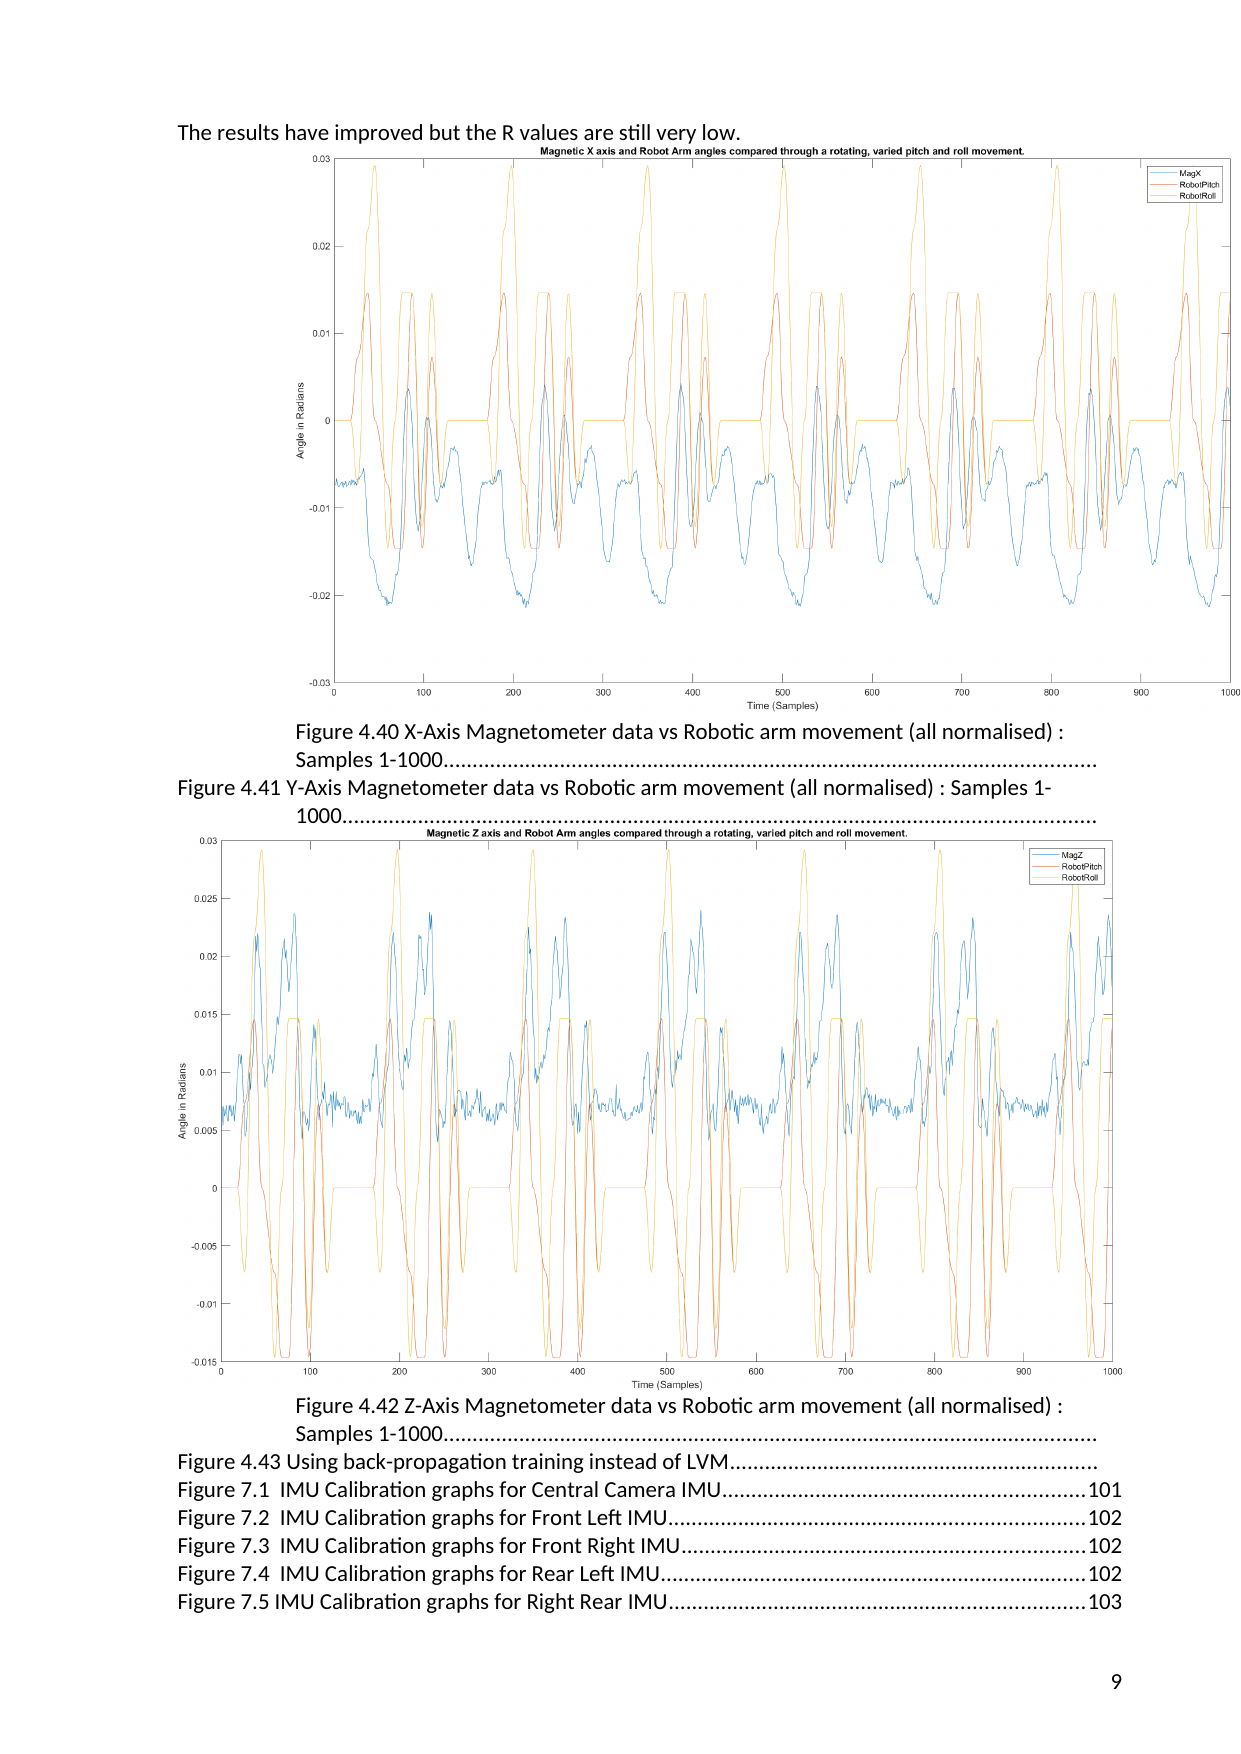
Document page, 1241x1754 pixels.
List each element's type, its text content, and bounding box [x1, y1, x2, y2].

text Figure 7.2 IMU Calibration graphs for Front Left IMU 102 [177, 1503, 1093, 1531]
picture [295, 146, 1241, 712]
picture [177, 829, 1123, 1391]
text Figure 7.5 IMU Calibration graphs for Right Rear IMU 103 [177, 1587, 1093, 1615]
text Figure 7.4 IMU Calibration graphs for Rear Left IMU 102 [177, 1559, 1093, 1587]
text Figure 4.43 Using back-propagation training instead of LVM 93 [177, 1447, 1093, 1475]
text Figure 7.3 IMU Calibration graphs for Front Right IMU 102 [177, 1531, 1093, 1559]
text Figure 4.41 Y-Axis Magnetometer data vs Robotic arm movement (all normalised) : Samples 1-1000 91 [177, 773, 1093, 829]
text Figure 4.42 Z-Axis Magnetometer data vs Robotic arm movement (all normalised) : Samples 1-1000 91 [177, 1391, 1093, 1447]
text Figure 7.1 IMU Calibration graphs for Central Camera IMU 101 [177, 1475, 1093, 1503]
